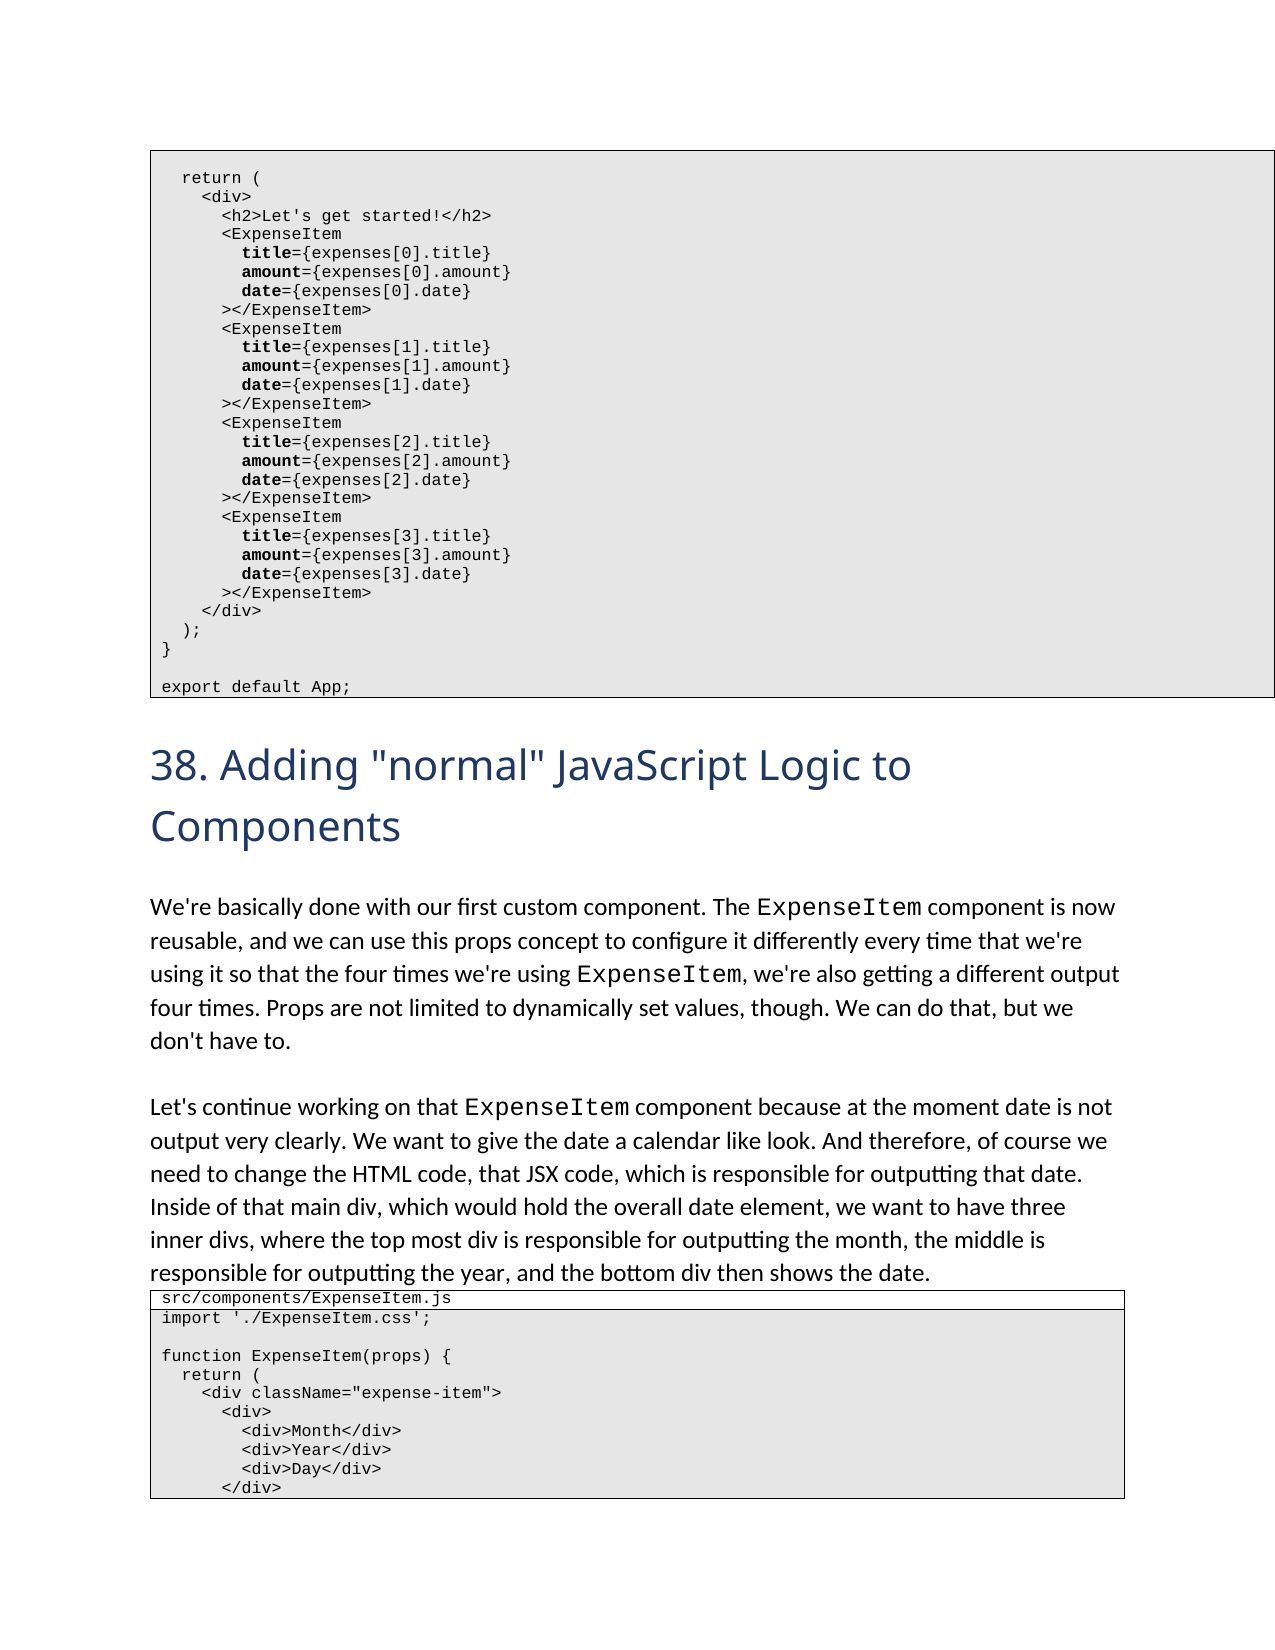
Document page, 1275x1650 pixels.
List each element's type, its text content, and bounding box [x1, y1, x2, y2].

subtitle 38. Adding "normal" JavaScript Logic to Components [150, 735, 1125, 853]
text We're basically done with our first custom component. The ExpenseItem component is now reusable, and we can use this props concept to configure it differently every time that we're using it so that the four times we're using ExpenseItem, we're also getting a different output four times. Props are not limited to dynamically set values, though. We can do that, but we don't have to. [150, 891, 1125, 1056]
table_header src/components/ExpenseItem.js [151, 1291, 1124, 1309]
text Let's continue working on that ExpenseItem component because at the moment date is not output very clearly. We want to give the date a calendar like look. And therefore, of course we need to change the HTML code, that JSX code, which is responsible for outputting that date. Inside of that main div, which would hold the overall date element, we want to have three inner divs, where the top most div is responsible for outputting the month, the middle is responsible for outputting the year, and the bottom div then shows the date. [150, 1091, 1125, 1287]
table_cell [151, 1310, 1124, 1498]
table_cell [151, 151, 1274, 697]
